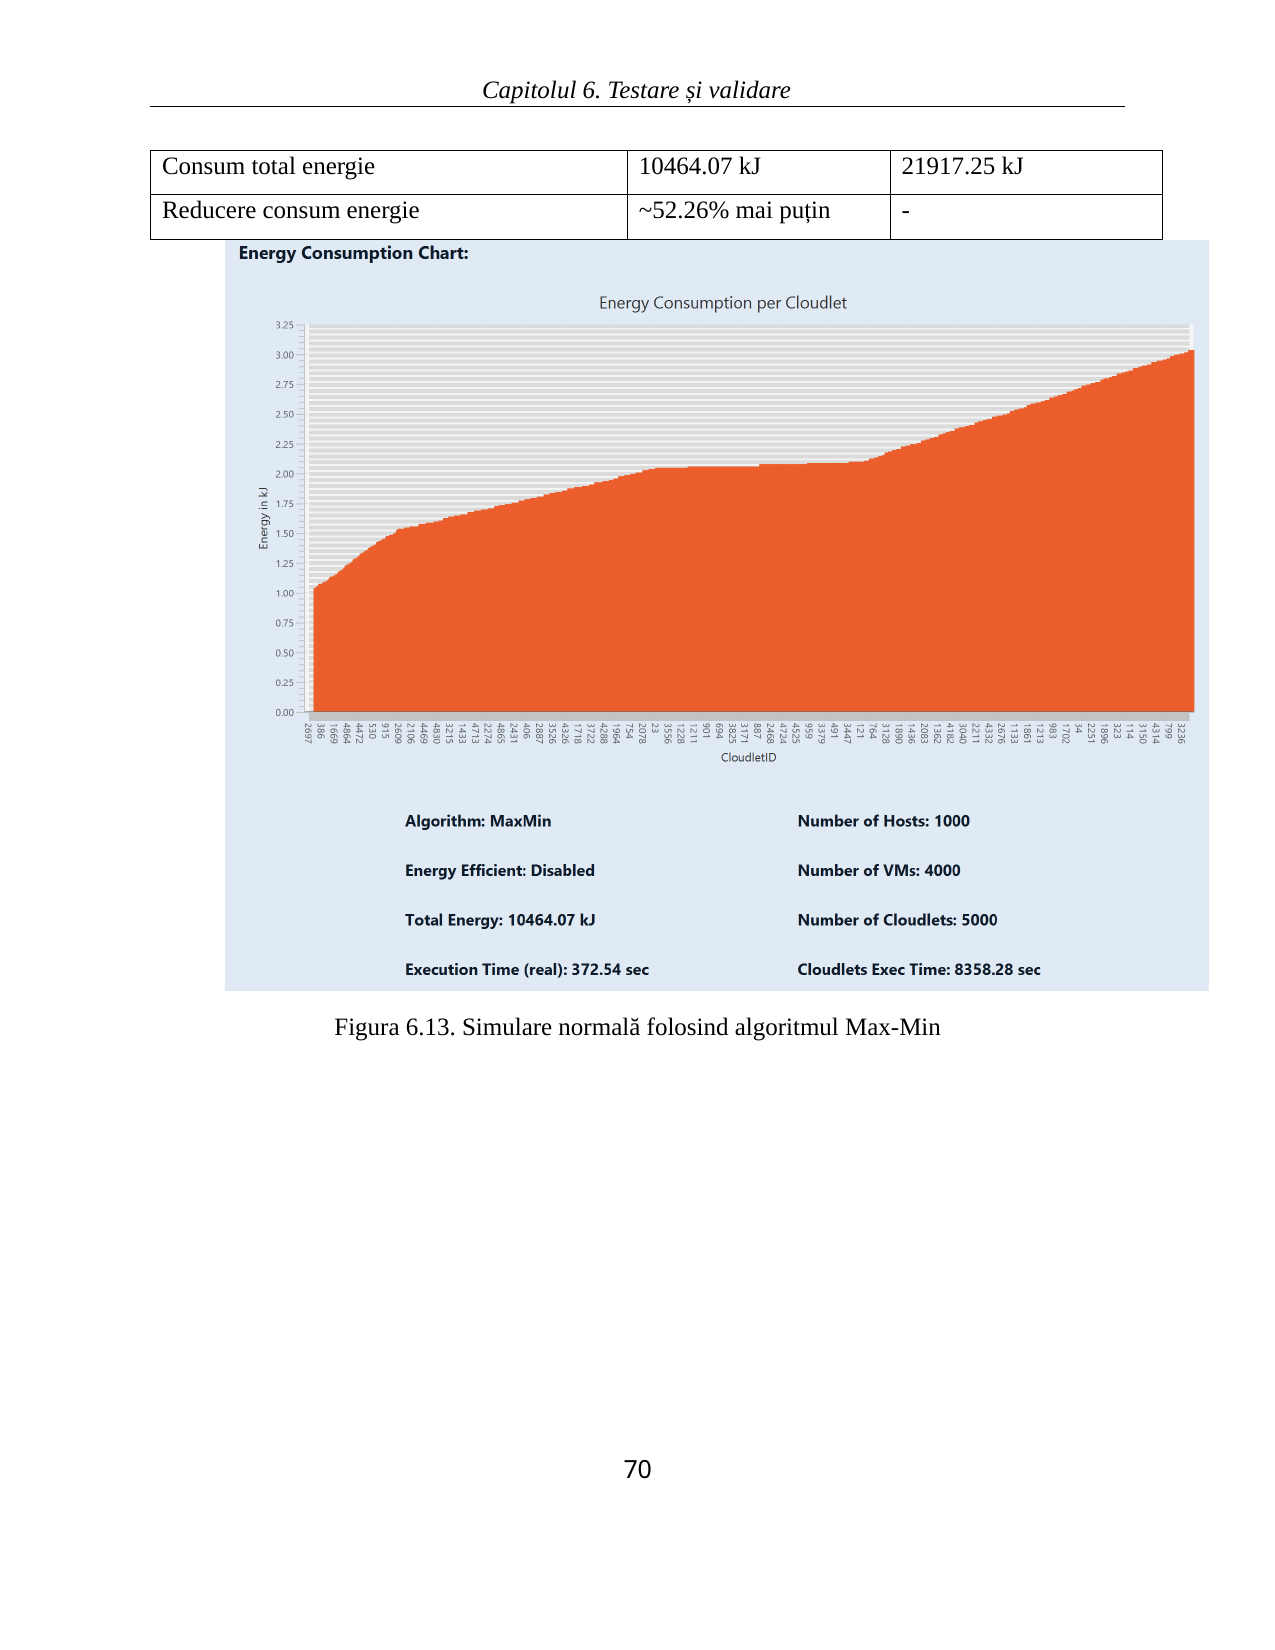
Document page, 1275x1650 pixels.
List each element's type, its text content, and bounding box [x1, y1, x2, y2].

text Figura 6.13. Simulare normală folosind algoritmul Max-Min [150, 1012, 1125, 1041]
table_cell - [891, 195, 1162, 239]
table_cell Reducere consum energie [151, 195, 627, 239]
table_cell 10464.07 kJ [628, 151, 890, 194]
table_cell ~52.26% mai puțin [628, 195, 890, 239]
table_cell 21917.25 kJ [891, 151, 1162, 194]
picture [225, 240, 1209, 991]
table_cell Consum total energie [151, 151, 627, 194]
